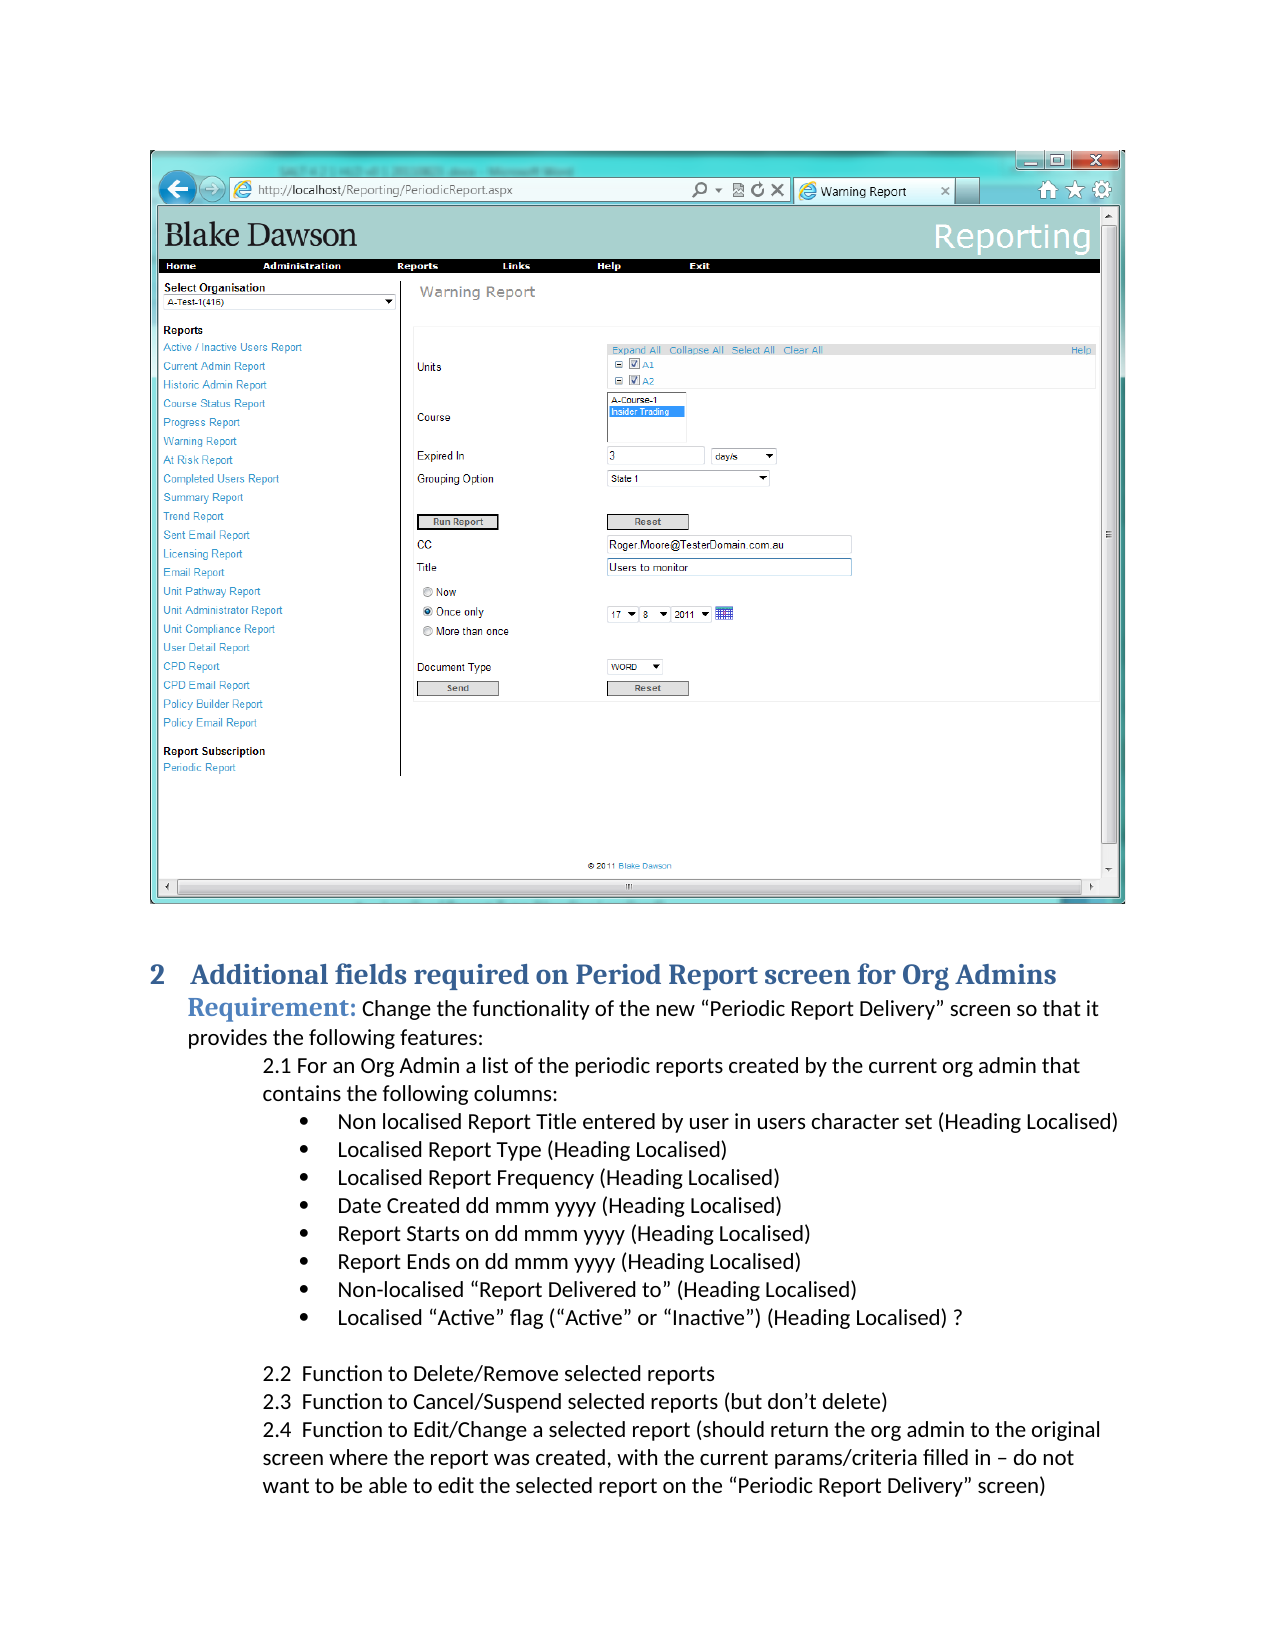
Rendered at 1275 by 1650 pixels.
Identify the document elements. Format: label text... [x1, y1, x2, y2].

text 2.3 Function to Cancel/Suspend selected reports (but don’t delete) [262, 1387, 1125, 1415]
list Non-localised “Report Delivered to” (Heading Localised) [300, 1275, 1125, 1303]
list Date Created dd mmm yyyy (Heading Localised) [300, 1191, 1125, 1219]
list Report Ends on dd mmm yyyy (Heading Localised) [300, 1247, 1125, 1275]
text Requirement: Change the functionality of the new “Periodic Report Delivery” screen so that it provides the following features: [187, 992, 1125, 1051]
text 2.4 Function to Edit/Change a selected report (should return the org admin to the original screen where the report was created, with the current params/criteria filled in – do not want to be able to edit the selected report on the “Periodic Report Delivery” screen) [262, 1415, 1125, 1499]
list Report Starts on dd mmm yyyy (Heading Localised) [300, 1219, 1125, 1247]
list Localised Report Type (Heading Localised) [300, 1135, 1125, 1163]
picture [150, 150, 1125, 904]
list Localised “Active” flag (“Active” or “Inactive”) (Heading Localised) ? [300, 1303, 1125, 1331]
text 2.2 Function to Delete/Remove selected reports [262, 1359, 1125, 1387]
list Non localised Report Title entered by user in users character set (Heading Localised) [300, 1107, 1125, 1135]
text 2.1 For an Org Admin a list of the periodic reports created by the current org admin that contains the following columns: [262, 1051, 1125, 1107]
list Localised Report Frequency (Heading Localised) [300, 1163, 1125, 1191]
subtitle 2 Additional fields required on Period Report screen for Org Admins [150, 958, 1125, 992]
